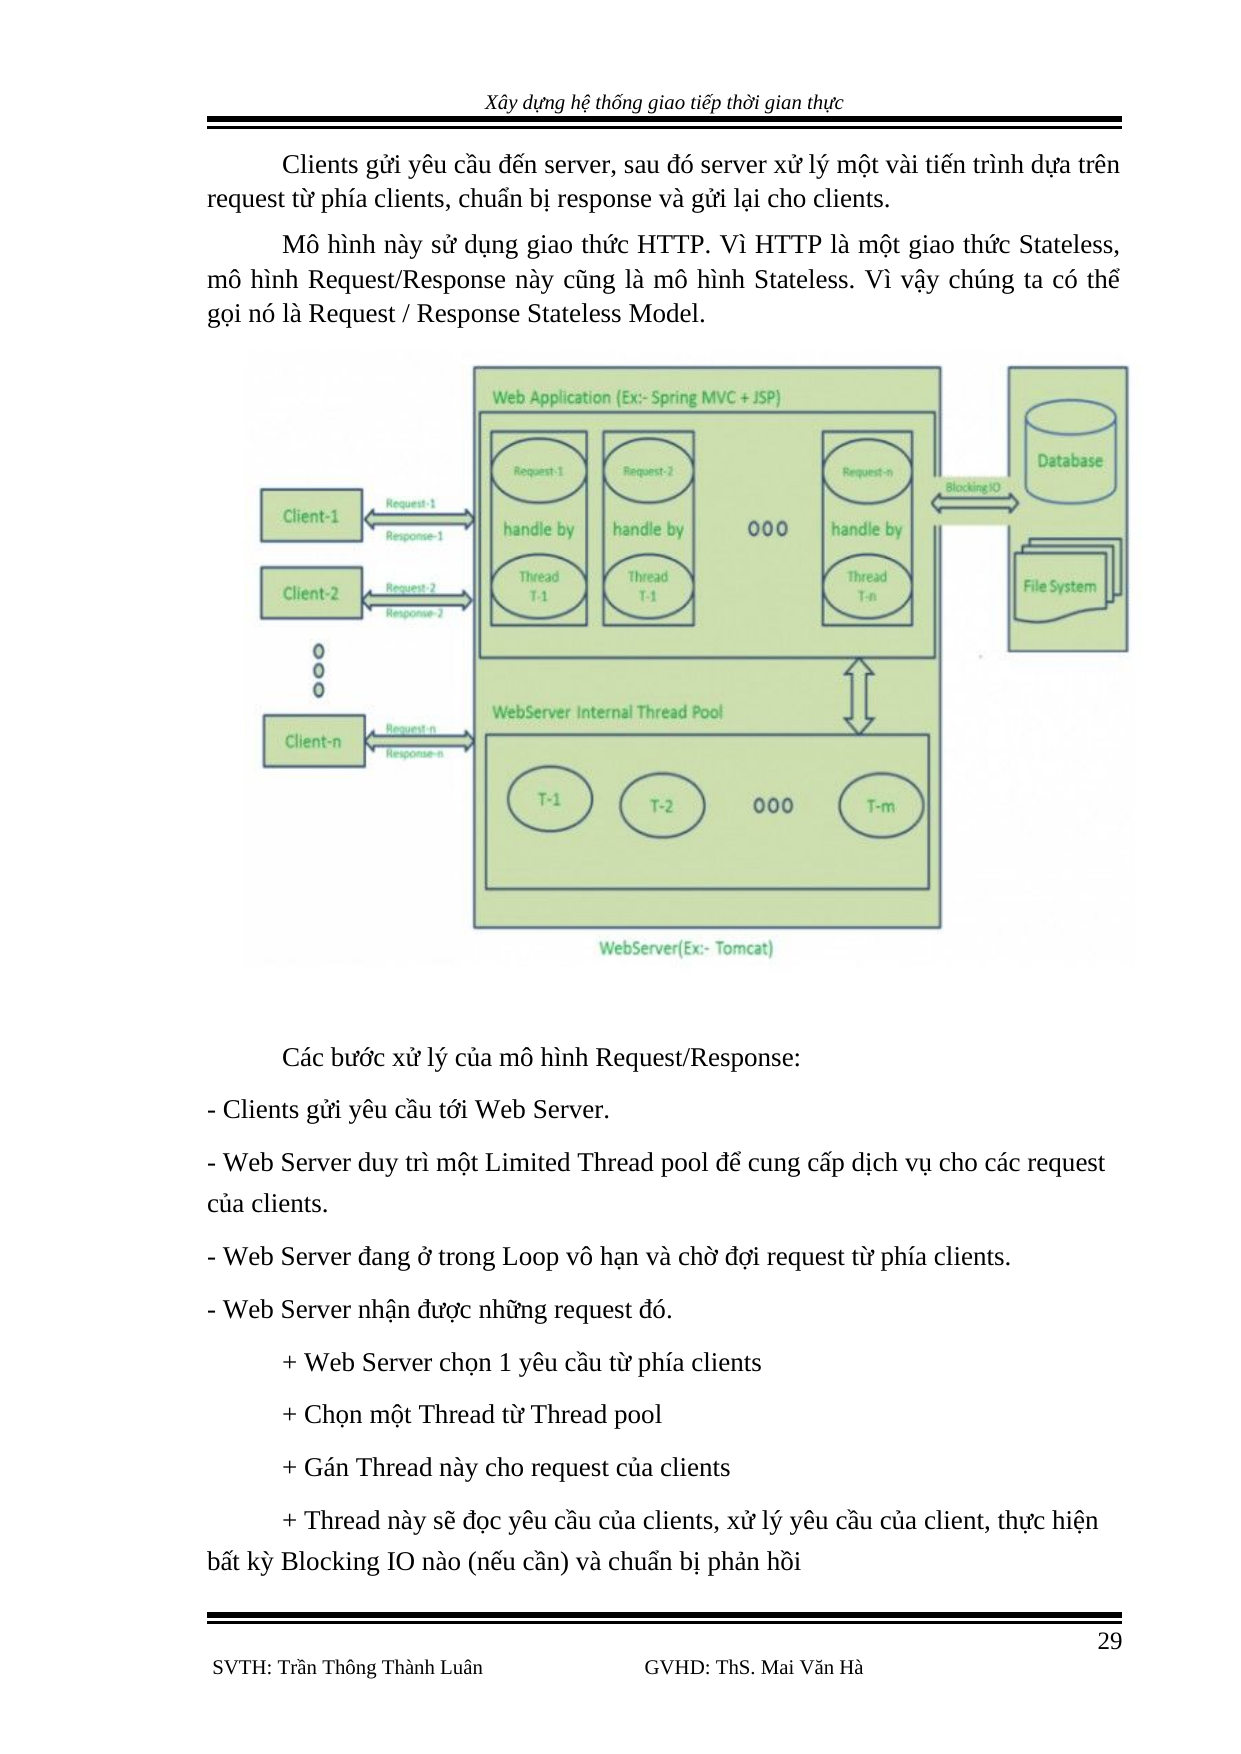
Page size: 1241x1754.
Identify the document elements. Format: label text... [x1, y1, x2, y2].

list + Thread này sẽ đọc yêu cầu của clients, xử lý yêu cầu của client, thực hiện bất kỳ Blocking IO nào (nếu cần) và chuẩn bị phản hồi [207, 1504, 1122, 1576]
picture [243, 343, 1159, 973]
list + Web Server chọn 1 yêu cầu từ phía clients [207, 1346, 1122, 1377]
text Mô hình này sử dụng giao thức HTTP. Vì HTTP là một giao thức Stateless, mô hình Request/Response này cũng là mô hình Stateless. Vì vậy chúng ta có thể gọi nó là Request / Response Stateless Model. [207, 228, 1122, 328]
list + Chọn một Thread từ Thread pool [207, 1399, 1122, 1430]
text Clients gửi yêu cầu đến server, sau đó server xử lý một vài tiến trình dựa trên request từ phía clients, chuẩn bị response và gửi lại cho clients. [207, 148, 1122, 213]
list Các bước xử lý của mô hình Request/Response: [207, 1041, 1122, 1072]
list + Gán Thread này cho request của clients [207, 1452, 1122, 1483]
list - Web Server đang ở trong Loop vô hạn và chờ đợi request từ phía clients. [207, 1240, 1122, 1271]
list - Web Server nhận được những request đó. [207, 1293, 1122, 1324]
list - Web Server duy trì một Limited Thread pool để cung cấp dịch vụ cho các request của clients. [207, 1147, 1122, 1218]
list - Clients gửi yêu cầu tới Web Server. [207, 1094, 1122, 1125]
